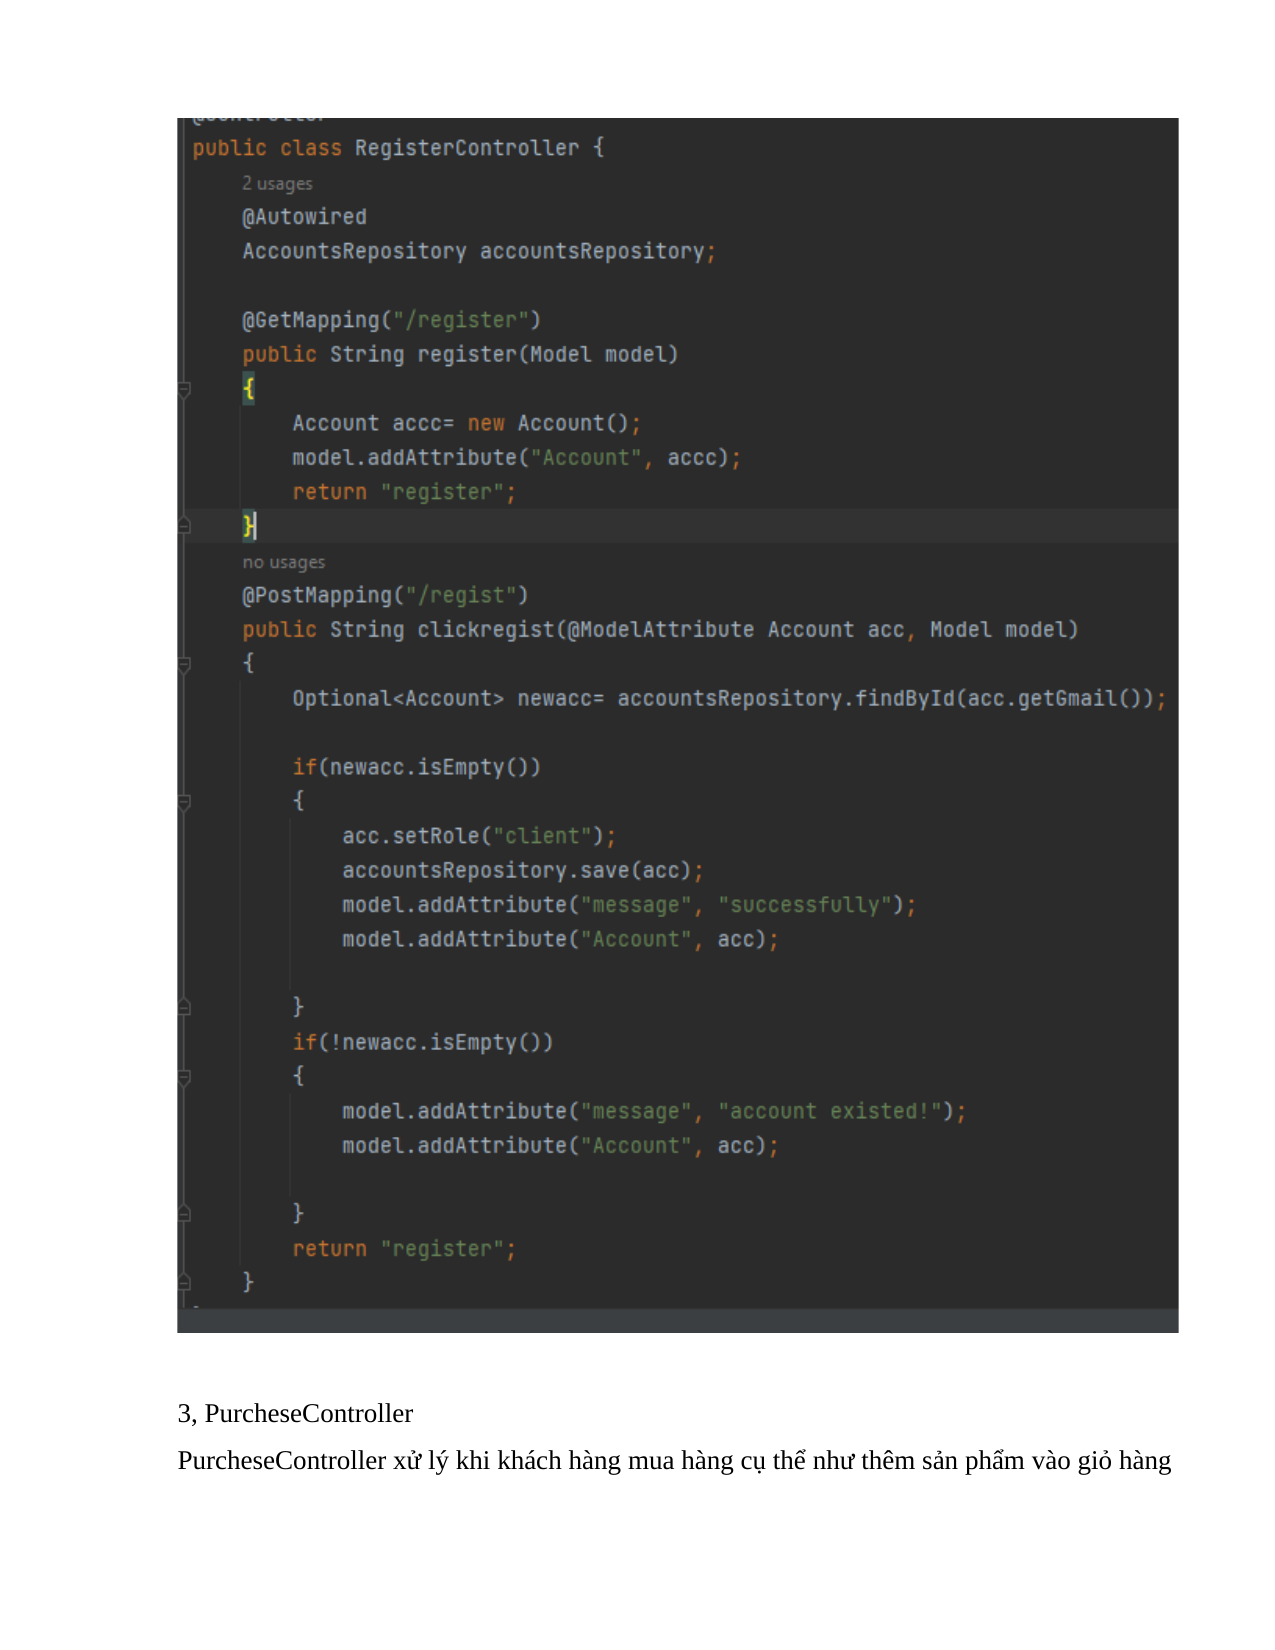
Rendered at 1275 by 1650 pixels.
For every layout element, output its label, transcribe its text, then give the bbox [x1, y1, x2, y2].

text 3, PurcheseController [177, 1397, 1186, 1428]
text PurcheseController xử lý khi khách hàng mua hàng cụ thể như thêm sản phẩm vào giỏ hàng [177, 1444, 1186, 1476]
picture [177, 118, 1179, 1333]
